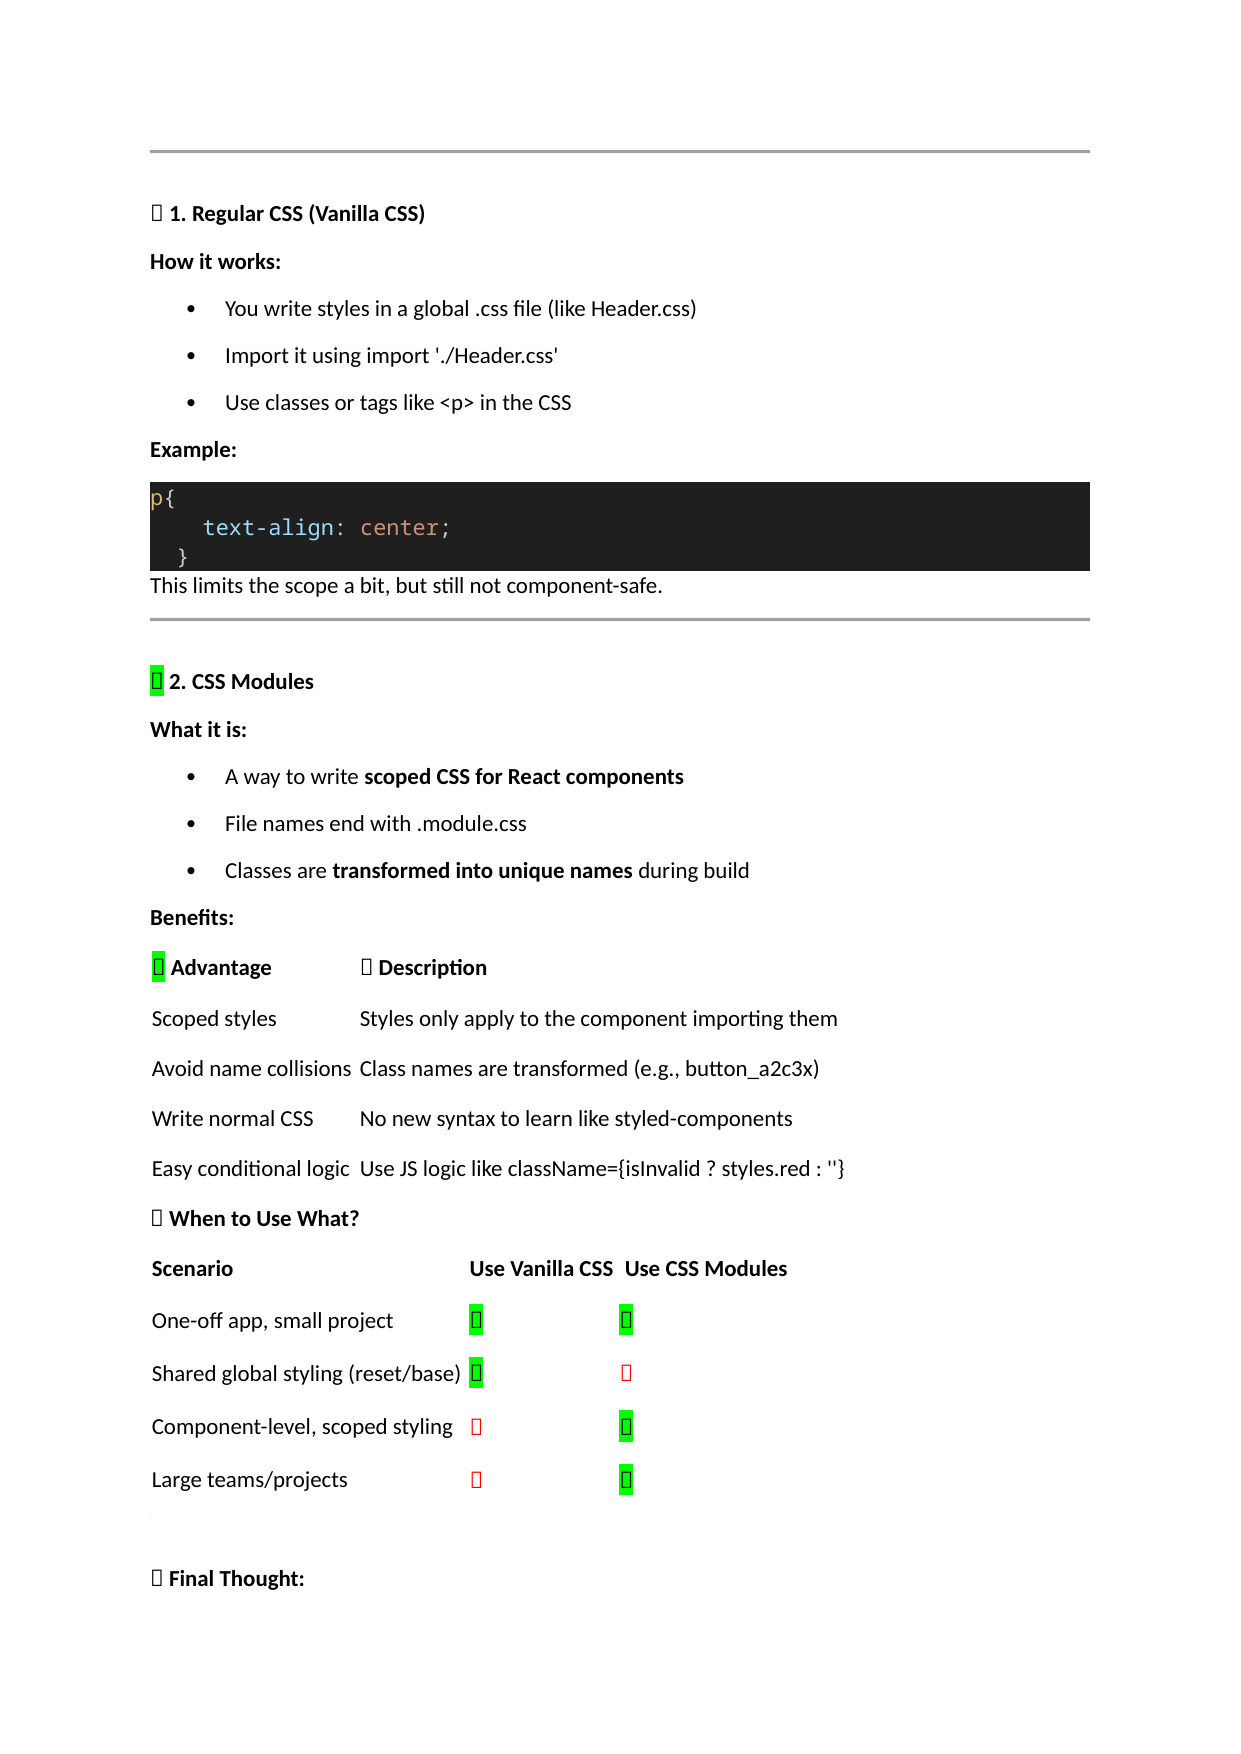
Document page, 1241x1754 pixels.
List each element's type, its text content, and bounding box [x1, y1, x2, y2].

table_cell ✅ [618, 1409, 794, 1462]
list Import it using import './Header.css' [187, 341, 1090, 369]
table_cell Scoped styles [150, 1003, 358, 1053]
table_cell ✅ [468, 1356, 618, 1409]
table_cell ❌ [468, 1409, 618, 1462]
table_header ✅ Advantage [150, 950, 358, 1003]
table_cell Shared global styling (reset/base) [150, 1356, 468, 1409]
table_cell Easy conditional logic [150, 1153, 358, 1202]
list You write styles in a global .css file (like Header.css) [187, 294, 1090, 322]
table_cell ❌ [618, 1356, 794, 1409]
table_cell ✅ [618, 1462, 794, 1515]
text } [150, 541, 1090, 571]
table_cell Avoid name collisions [150, 1053, 358, 1102]
table_cell Class names are transformed (e.g., button_a2c3x) [358, 1053, 852, 1102]
table_header Use CSS Modules [618, 1253, 794, 1303]
table_cell Large teams/projects [150, 1462, 468, 1515]
table_cell ✅ [468, 1303, 618, 1356]
text text-align: center; [150, 511, 1090, 541]
table_cell Styles only apply to the component importing them [358, 1003, 852, 1053]
table_header Scenario [150, 1253, 468, 1303]
text 🧠 1. Regular CSS (Vanilla CSS) [150, 197, 1090, 228]
list Use classes or tags like <p> in the CSS [187, 388, 1090, 416]
table_cell ❌ [468, 1462, 618, 1515]
table_cell Write normal CSS [150, 1103, 358, 1152]
text How it works: [150, 247, 1090, 275]
list Classes are transformed into unique names during build [187, 856, 1090, 884]
table_cell One-off app, small project [150, 1303, 468, 1356]
text ✅ 2. CSS Modules [164, 665, 1090, 696]
table_cell Use JS logic like className={isInvalid ? styles.red : ''} [358, 1153, 852, 1202]
table_cell Component-level, scoped styling [150, 1409, 468, 1462]
table_header 📄 Description [358, 950, 852, 1003]
text p{ [150, 482, 1090, 511]
list File names end with .module.css [187, 809, 1090, 837]
text Benefits: [150, 903, 1090, 931]
table_cell ✅ [618, 1303, 794, 1356]
table_cell No new syntax to learn like styled-components [358, 1103, 852, 1152]
text 🔄 When to Use What? [150, 1202, 1090, 1233]
text 💬 Final Thought: [150, 1562, 1090, 1593]
list A way to write scoped CSS for React components [187, 762, 1090, 790]
text What it is: [150, 715, 1090, 743]
table_header Use Vanilla CSS [468, 1253, 618, 1303]
text This limits the scope a bit, but still not component-safe. [150, 571, 1090, 599]
text Example: [150, 435, 1090, 463]
